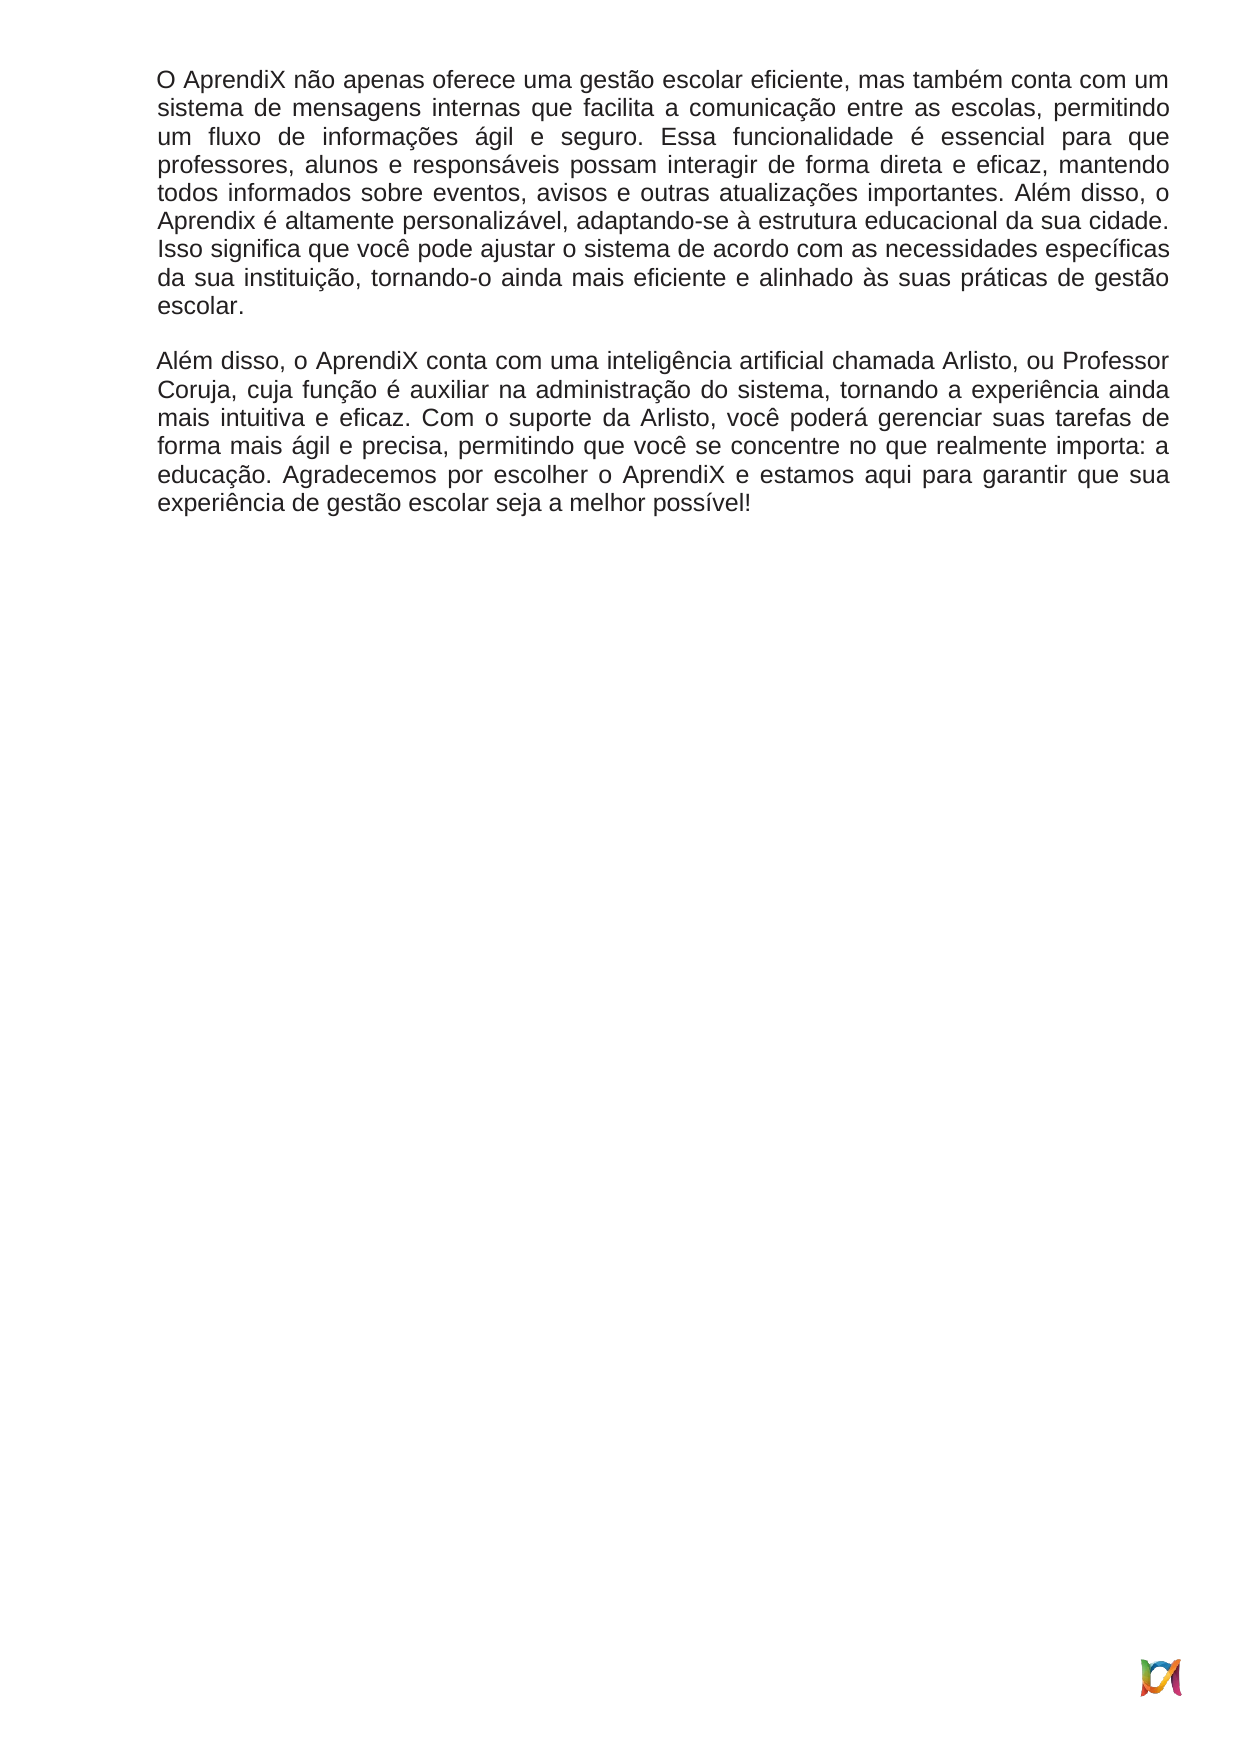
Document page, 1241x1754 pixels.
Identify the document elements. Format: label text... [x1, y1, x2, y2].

text Além disso, o AprendiX conta com uma inteligência artificial chamada Arlisto, ou Professor Coruja, cuja função é auxiliar na administração do sistema, tornando a experiência ainda mais intuitiva e eficaz. Com o suporte da Arlisto, você poderá gerenciar suas tarefas de forma mais ágil e precisa, permitindo que você se concentre no que realmente importa: a educação. Agradecemos por escolher o AprendiX e estamos aqui para garantir que sua experiência de gestão escolar seja a melhor possível! [156, 347, 1171, 517]
picture [1138, 1657, 1183, 1697]
text O AprendiX não apenas oferece uma gestão escolar eficiente, mas também conta com um sistema de mensagens internas que facilita a comunicação entre as escolas, permitindo um fluxo de informações ágil e seguro. Essa funcionalidade é essencial para que professores, alunos e responsáveis possam interagir de forma direta e eficaz, mantendo todos informados sobre eventos, avisos e outras atualizações importantes. Além disso, o Aprendix é altamente personalizável, adaptando-se à estrutura educacional da sua cidade. Isso significa que você pode ajustar o sistema de acordo com as necessidades específicas da sua instituição, tornando-o ainda mais eficiente e alinhado às suas práticas de gestão escolar. [156, 66, 1171, 319]
